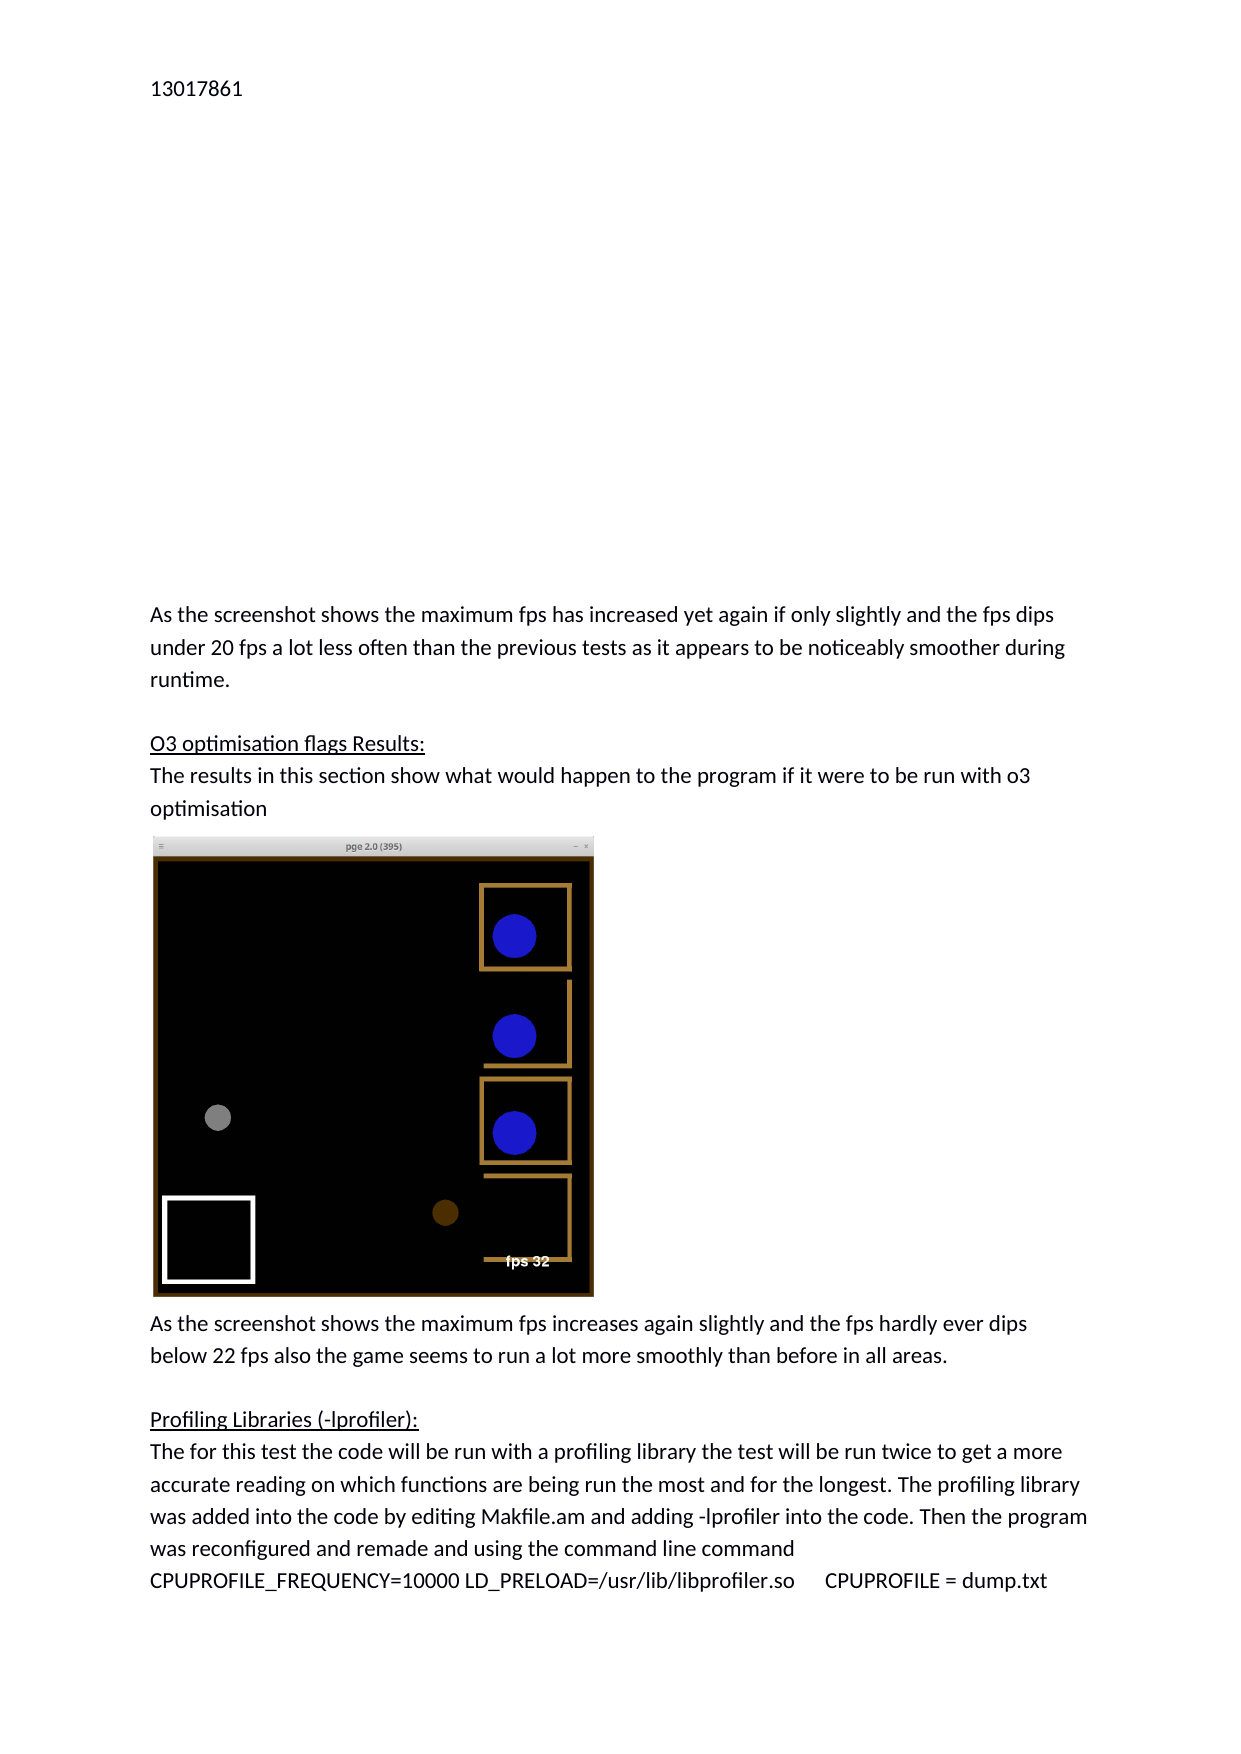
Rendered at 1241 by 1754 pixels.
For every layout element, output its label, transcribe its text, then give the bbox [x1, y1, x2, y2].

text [150, 1437, 1090, 1594]
text As the screenshot shows the maximum fps increases again slightly and the fps hardly ever dips below 22 fps also the game seems to run a lot more smoothly than before in all areas. [150, 1309, 1090, 1369]
text Profiling Libraries (-lprofiler): [150, 1405, 1090, 1433]
text O3 optimisation flags Results: [150, 729, 1090, 757]
text The results in this section show what would happen to the program if it were to be run with o3 optimisation [150, 762, 1090, 822]
picture [153, 836, 594, 1297]
text As the screenshot shows the maximum fps has increased yet again if only slightly and the fps dips under 20 fps a lot less often than the previous tests as it appears to be noticeably smoother during runtime. [150, 601, 1090, 693]
